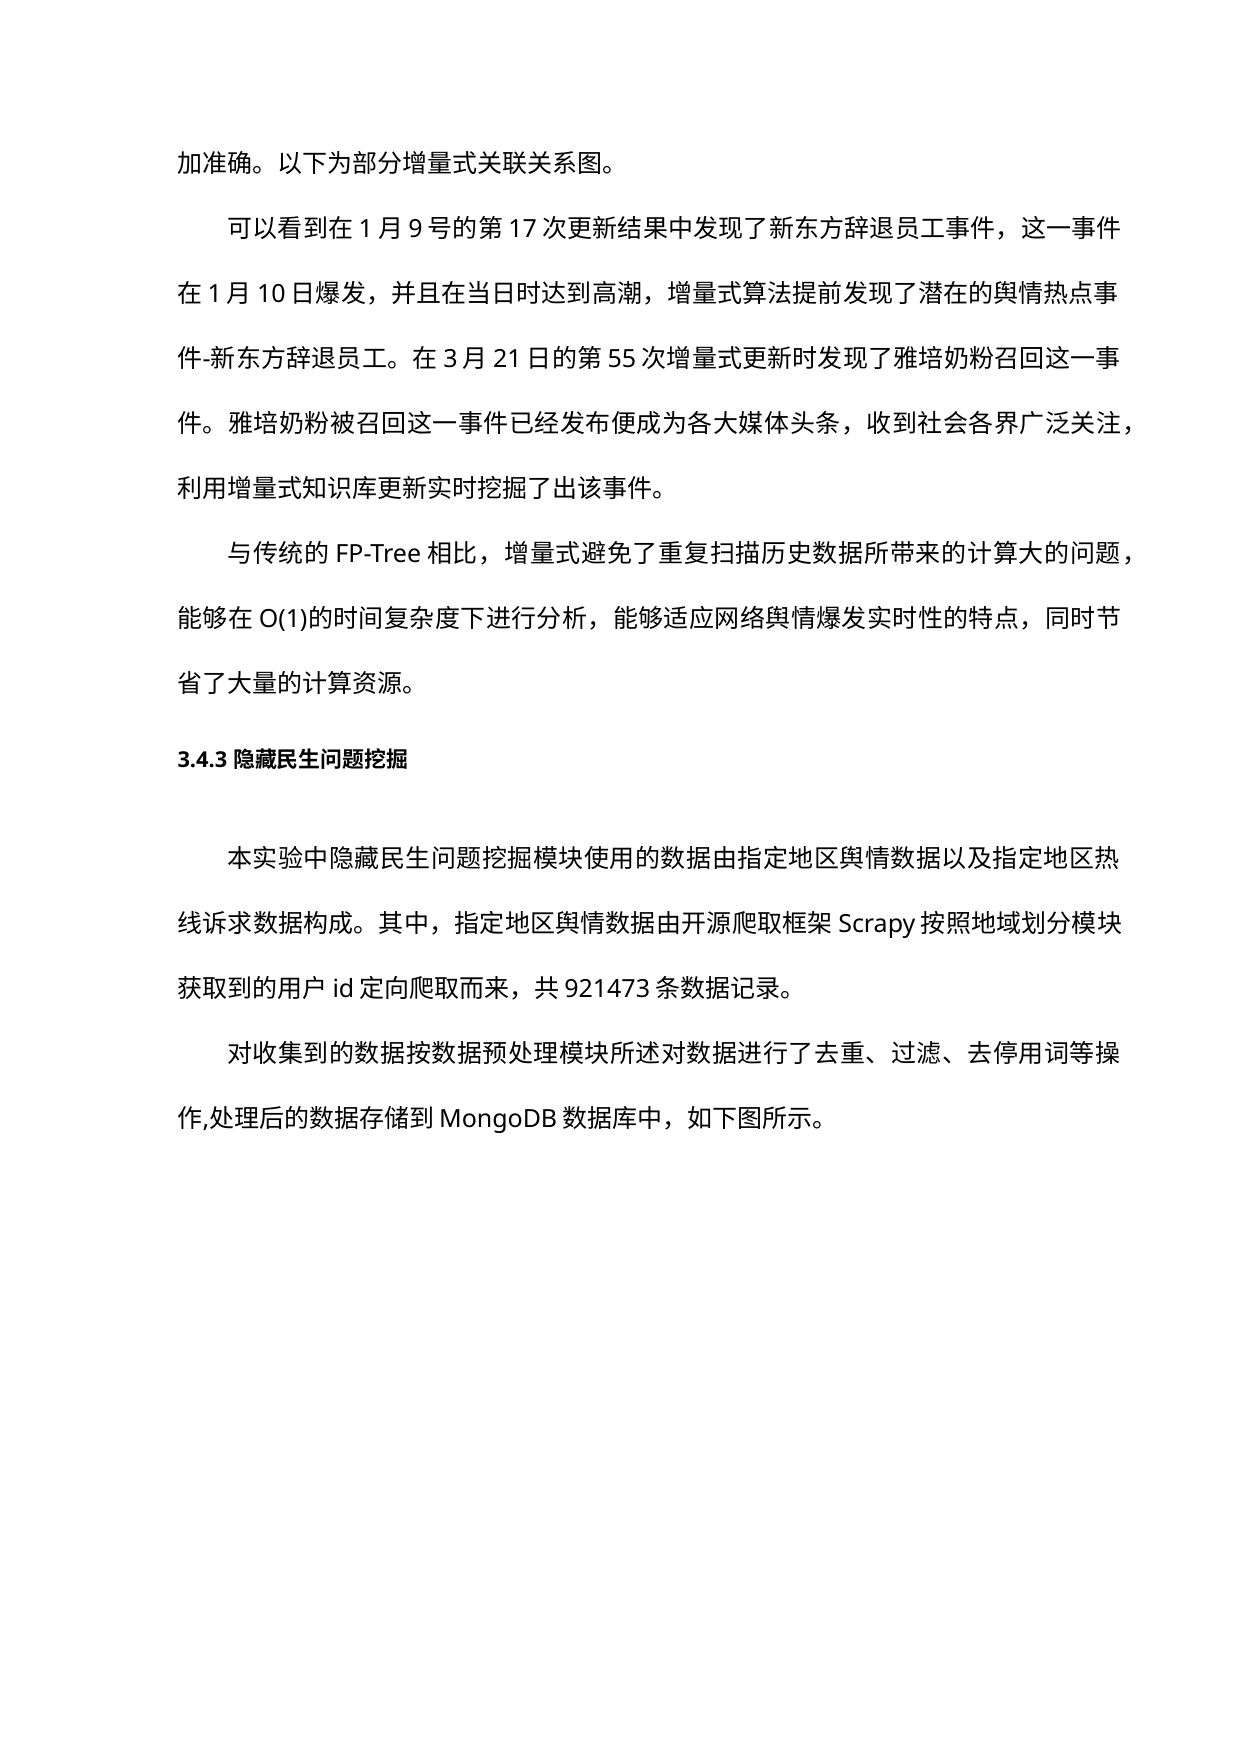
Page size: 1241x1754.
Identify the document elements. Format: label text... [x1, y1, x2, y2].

text 与传统的FP-Tree相比，增量式避免了重复扫描历史数据所带来的计算大的问题，能够在O(1)的时间复杂度下进行分析，能够适应网络舆情爆发实时性的特点，同时节省了大量的计算资源。 [177, 519, 1122, 714]
text 对收集到的数据按数据预处理模块所述对数据进行了去重、过滤、去停用词等操作,处理后的数据存储到MongoDB数据库中，如下图所示。 [177, 1019, 1122, 1149]
text 可以看到在1月9号的第17次更新结果中发现了新东方辞退员工事件，这一事件在1月10日爆发，并且在当日时达到高潮，增量式算法提前发现了潜在的舆情热点事件-新东方辞退员工。在3月21日的第55次增量式更新时发现了雅培奶粉召回这一事件。雅培奶粉被召回这一事件已经发布便成为各大媒体头条，收到社会各界广泛关注，利用增量式知识库更新实时挖掘了出该事件。 [177, 194, 1122, 519]
text 本实验中隐藏民生问题挖掘模块使用的数据由指定地区舆情数据以及指定地区热线诉求数据构成。其中，指定地区舆情数据由开源爬取框架Scrapy按照地域划分模块获取到的用户id定向爬取而来，共921473条数据记录。 [177, 824, 1122, 1019]
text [177, 129, 1122, 194]
subtitle 3.4.3 隐藏民生问题挖掘 [177, 742, 1122, 774]
